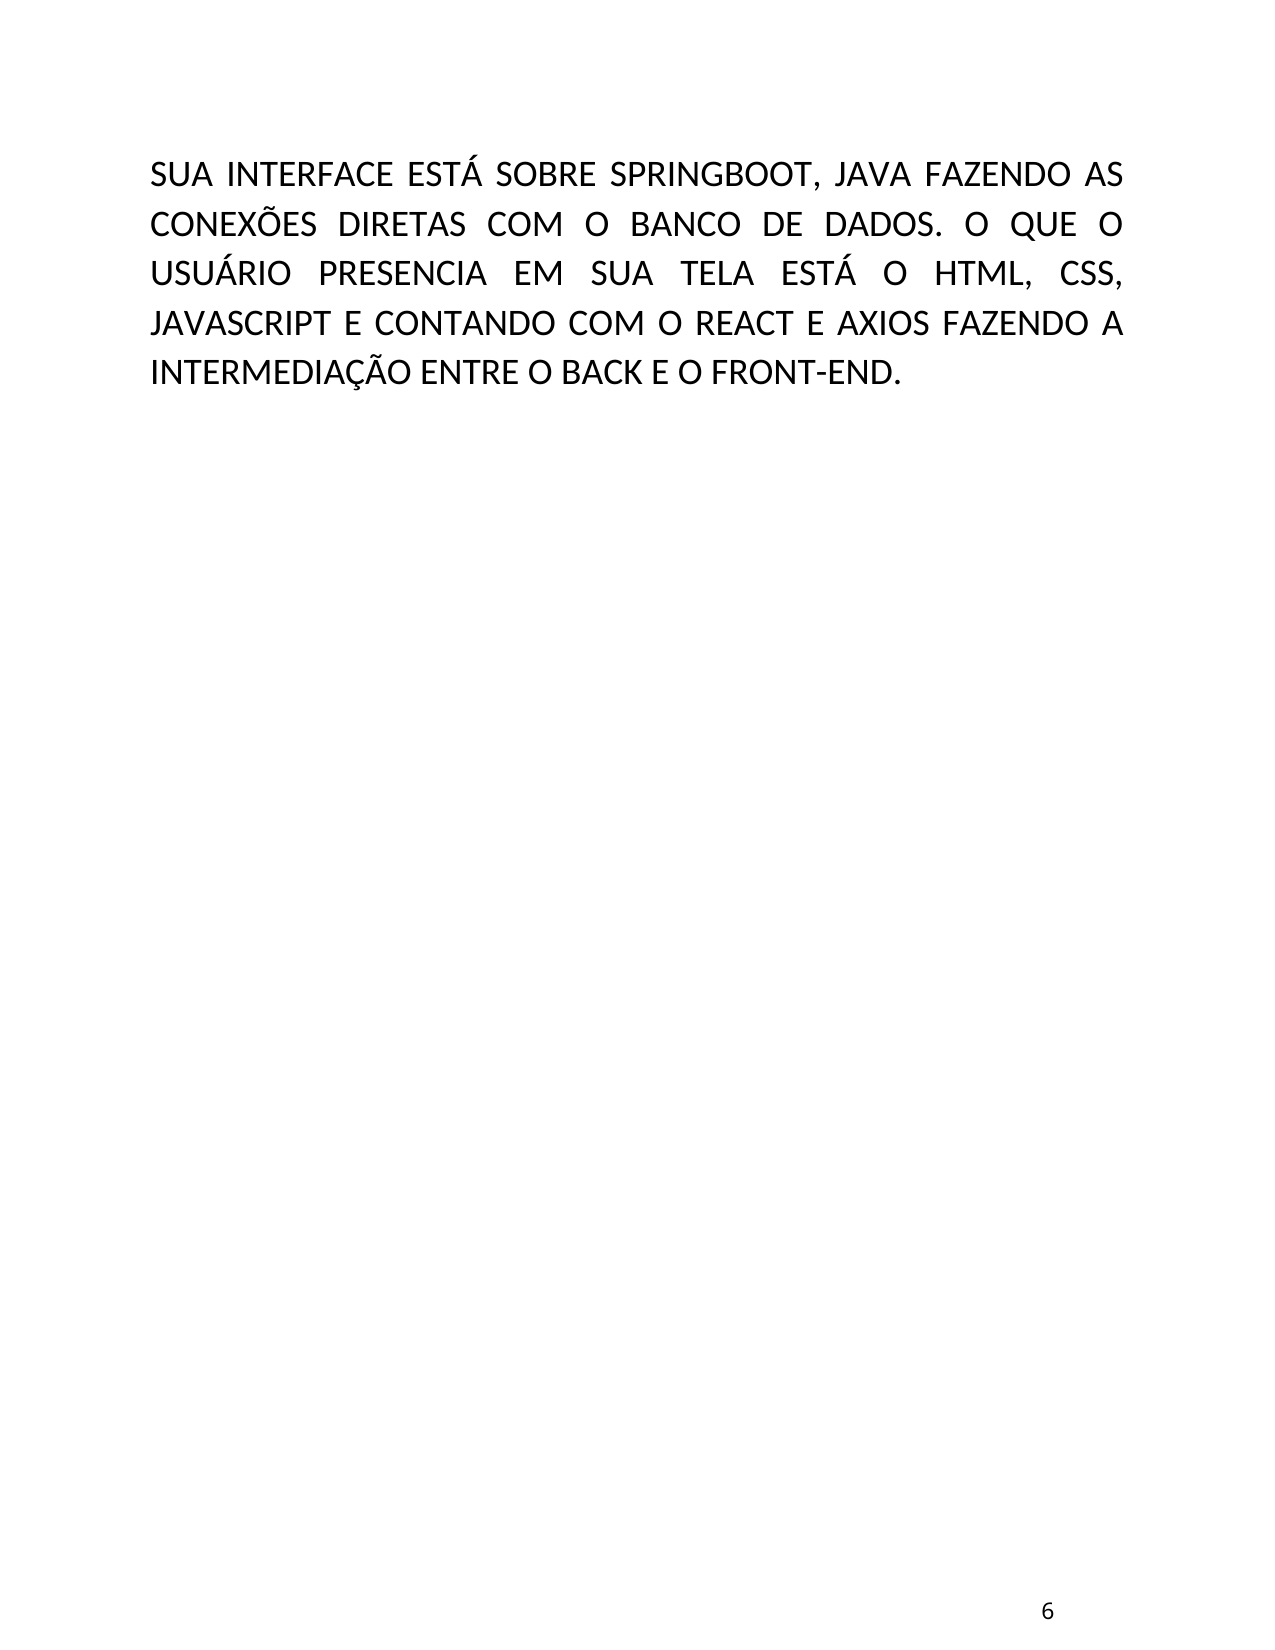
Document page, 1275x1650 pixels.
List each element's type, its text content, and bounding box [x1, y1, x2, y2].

subtitle Sua interface está sobre SpringBoot, JAVA fazendo as conexões diretas com o banco de dados. O que o usuário presencia em sua tela está o HTML, CSS, JavaScript e contando com o React e Axios fazendo a intermediação entre o Back e o Front-End. [150, 150, 1125, 394]
